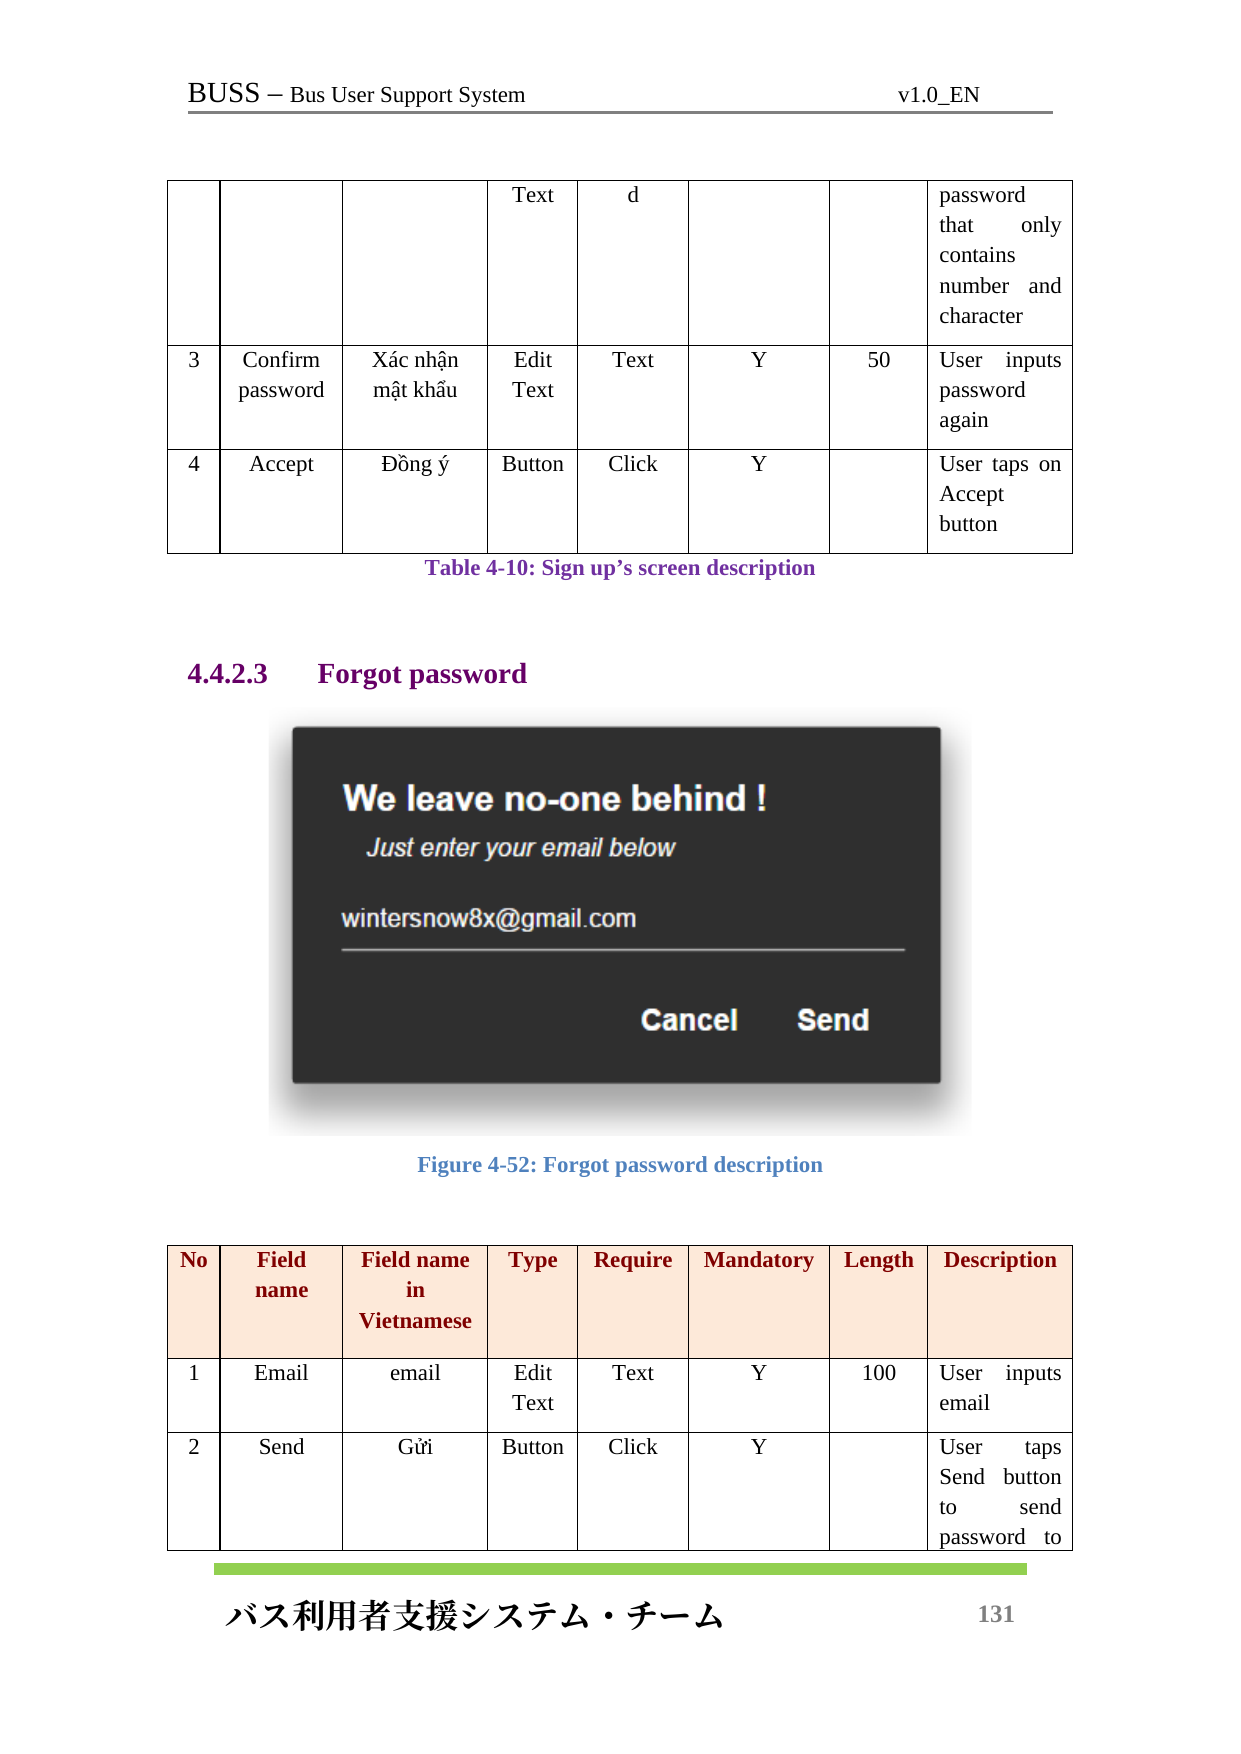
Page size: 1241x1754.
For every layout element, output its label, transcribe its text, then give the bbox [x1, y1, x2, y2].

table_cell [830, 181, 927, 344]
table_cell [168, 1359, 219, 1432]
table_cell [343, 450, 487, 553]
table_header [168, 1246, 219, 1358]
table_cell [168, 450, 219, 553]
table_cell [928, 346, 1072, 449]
text Figure 4-52: Forgot password description [187, 1152, 1053, 1178]
text Table 4-10: Sign up’s screen description [187, 554, 1053, 580]
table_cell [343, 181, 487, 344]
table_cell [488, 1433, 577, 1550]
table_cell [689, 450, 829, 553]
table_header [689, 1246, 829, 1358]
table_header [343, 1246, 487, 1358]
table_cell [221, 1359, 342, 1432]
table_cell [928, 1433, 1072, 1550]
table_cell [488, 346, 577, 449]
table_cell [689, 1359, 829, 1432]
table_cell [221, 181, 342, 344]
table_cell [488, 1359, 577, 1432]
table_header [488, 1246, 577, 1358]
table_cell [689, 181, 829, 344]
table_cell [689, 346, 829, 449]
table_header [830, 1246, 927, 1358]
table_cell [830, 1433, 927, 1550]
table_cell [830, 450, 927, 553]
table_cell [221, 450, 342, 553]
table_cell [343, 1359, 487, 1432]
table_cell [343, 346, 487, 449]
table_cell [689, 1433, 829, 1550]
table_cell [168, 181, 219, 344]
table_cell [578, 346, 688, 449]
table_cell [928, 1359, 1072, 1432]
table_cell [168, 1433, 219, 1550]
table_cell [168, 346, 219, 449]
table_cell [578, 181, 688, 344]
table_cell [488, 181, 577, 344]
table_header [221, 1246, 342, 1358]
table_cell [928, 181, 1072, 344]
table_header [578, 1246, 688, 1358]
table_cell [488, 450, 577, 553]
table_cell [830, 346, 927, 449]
subtitle Forgot password [187, 656, 1053, 689]
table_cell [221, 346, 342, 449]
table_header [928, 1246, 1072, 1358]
picture [268, 707, 972, 1136]
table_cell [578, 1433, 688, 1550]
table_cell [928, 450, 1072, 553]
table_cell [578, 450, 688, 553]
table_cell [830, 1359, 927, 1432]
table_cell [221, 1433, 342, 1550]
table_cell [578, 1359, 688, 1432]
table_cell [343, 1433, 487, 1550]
